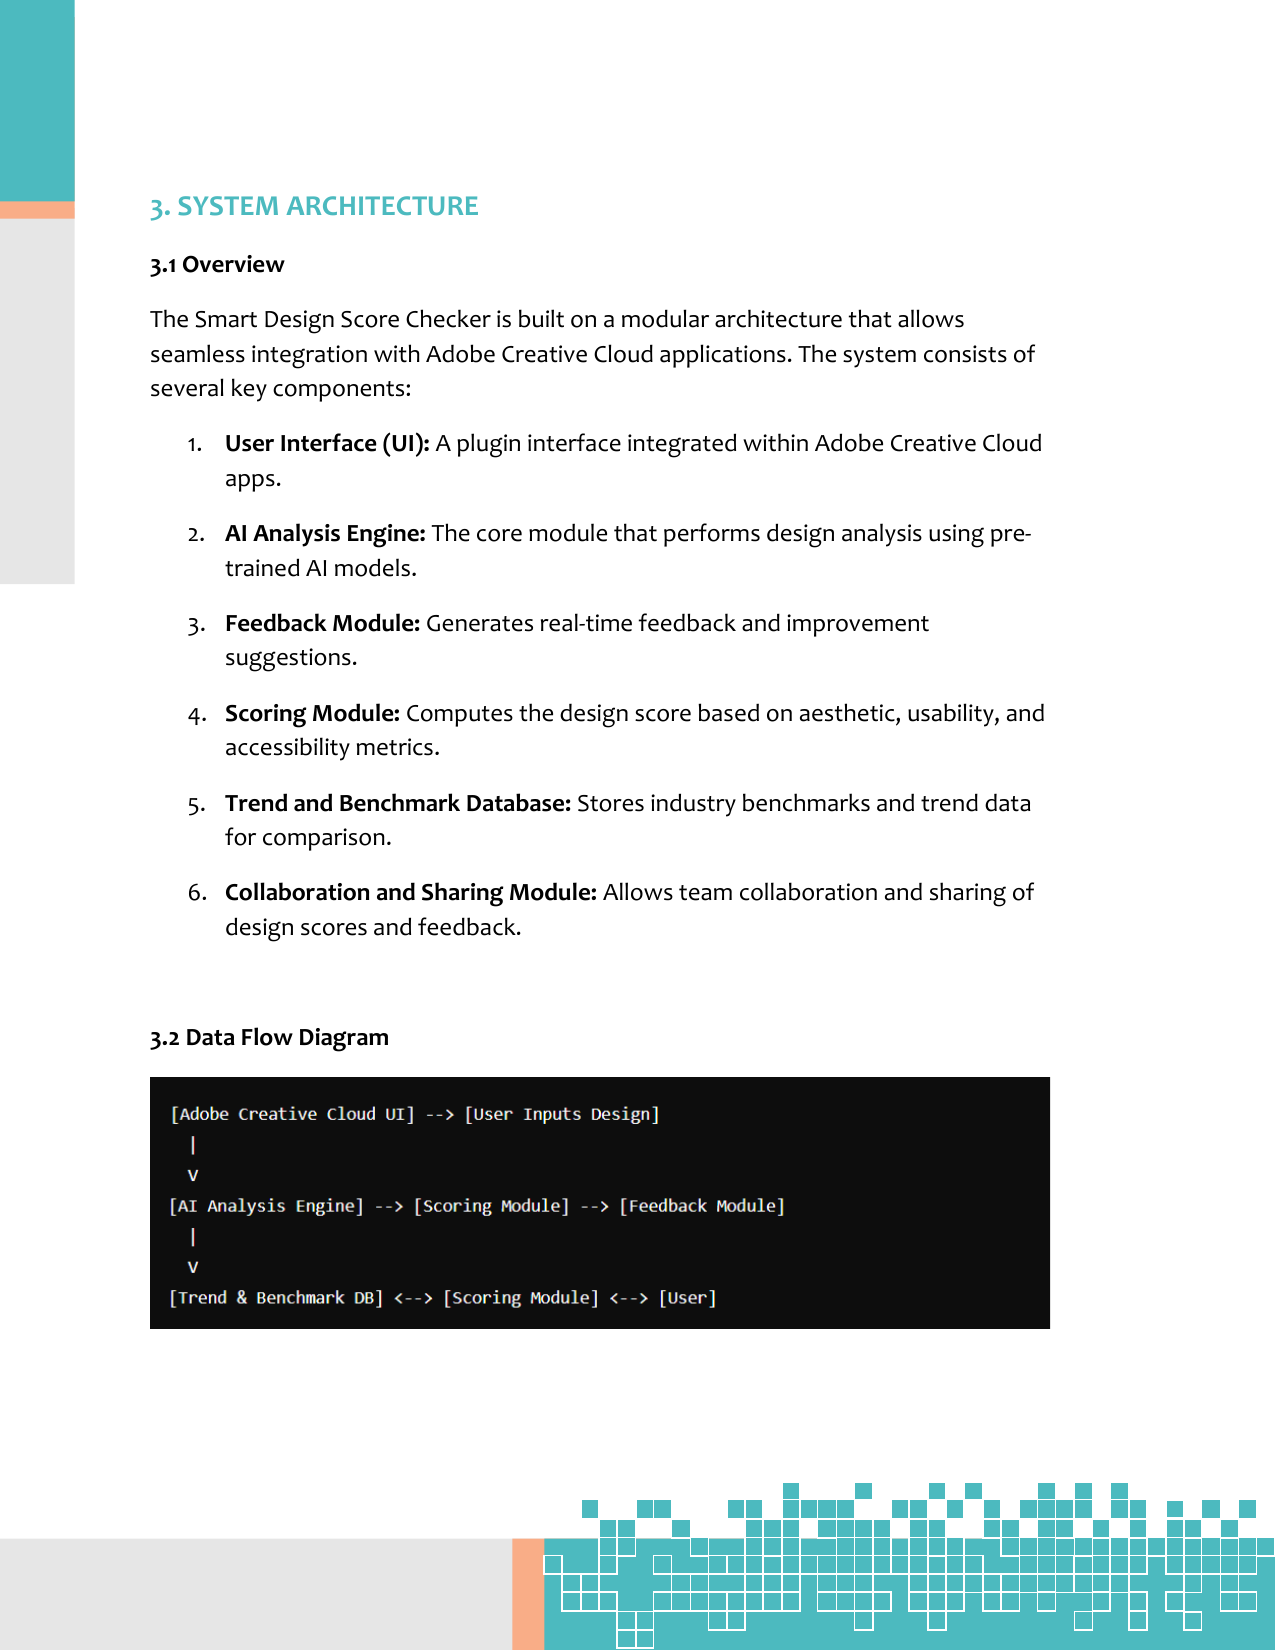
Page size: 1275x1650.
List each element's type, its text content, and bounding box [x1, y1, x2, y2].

text 3.1 Overview [150, 248, 1050, 279]
text 3. SYSTEM ARCHITECTURE [150, 187, 1050, 223]
picture [150, 1077, 1050, 1329]
list User Interface (UI): A plugin interface integrated within Adobe Creative Cloud apps. [187, 428, 1050, 493]
list Trend and Benchmark Database: Stores industry benchmarks and trend data for comparison. [187, 787, 1050, 852]
list AI Analysis Engine: The core module that performs design analysis using pre-trained AI models. [187, 518, 1050, 583]
text 3.2 Data Flow Diagram [150, 1022, 1050, 1053]
text The Smart Design Score Checker is built on a modular architecture that allows seamless integration with Adobe Creative Cloud applications. The system consists of several key components: [150, 304, 1050, 403]
list Collaboration and Sharing Module: Allows team collaboration and sharing of design scores and feedback. [187, 877, 1050, 942]
list Scoring Module: Computes the design score based on aesthetic, usability, and accessibility metrics. [187, 697, 1050, 762]
list Feedback Module: Generates real-time feedback and improvement suggestions. [187, 608, 1050, 673]
